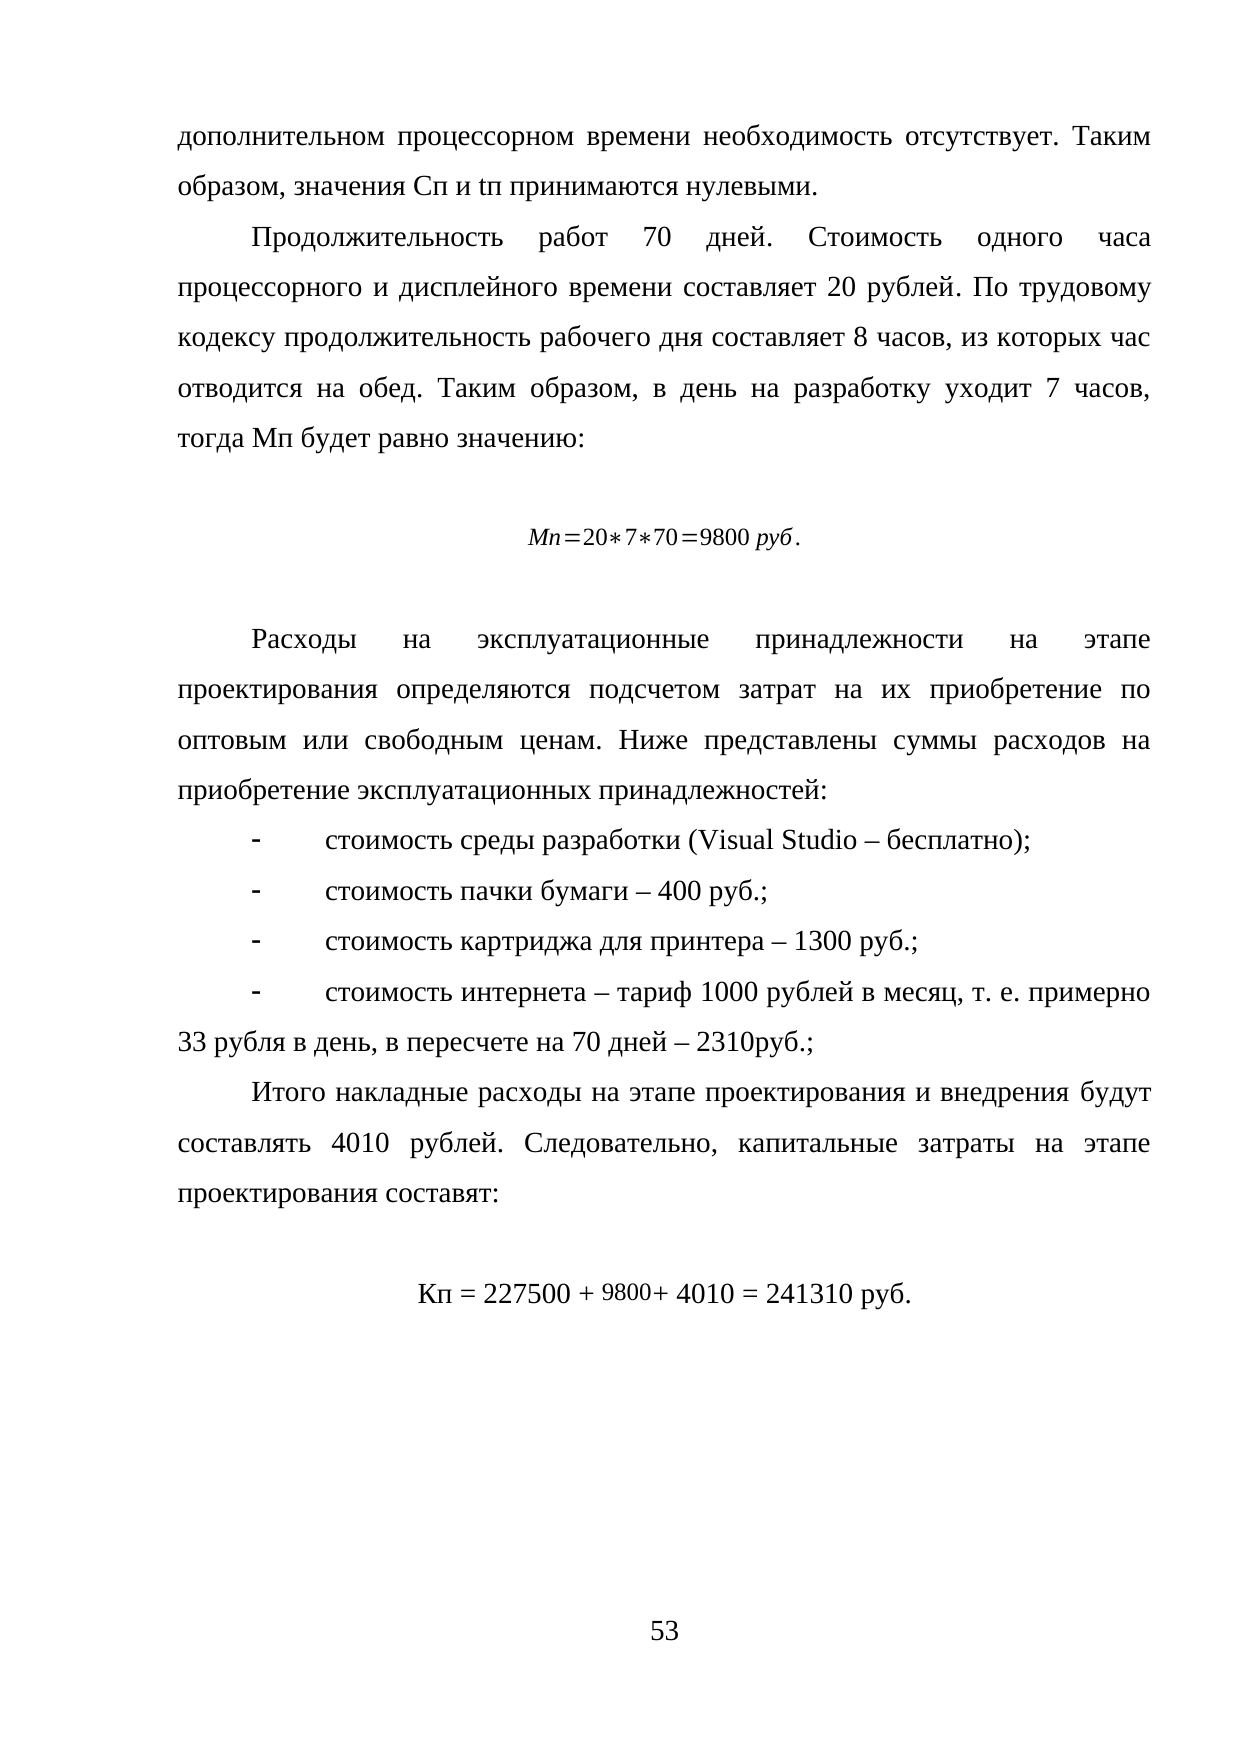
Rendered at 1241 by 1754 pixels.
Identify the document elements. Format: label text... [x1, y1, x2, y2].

list Расходы на эксплуатационные принадлежности на этапе проектирования определяются подсчетом затрат на их приобретение по оптовым или свободным ценам. Ниже представлены суммы расходов на приобретение эксплуатационных принадлежностей: [177, 621, 1152, 806]
list стоимость интернета – тариф 1000 рублей в месяц, т. е. примерно 33 рубля в день, в пересчете на 70 дней – 2310руб.; [177, 974, 1152, 1058]
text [177, 118, 1152, 202]
text Продолжительность работ 70 дней. Стоимость одного часа процессорного и дисплейного времени составляет 20 рублей. По трудовому кодексу продолжительность рабочего дня составляет 8 часов, из которых час отводится на обед. Таким образом, в день на разработку уходит 7 часов, тогда Мп будет равно значению: [177, 219, 1152, 453]
list стоимость среды разработки (Visual Studio – бесплатно); [177, 822, 1152, 856]
list стоимость картриджа для принтера – 1300 руб.; [177, 923, 1152, 957]
text Кп = 227500 + + 4010 = 241310 руб. [177, 1276, 1152, 1309]
list Итого накладные расходы на этапе проектирования и внедрения будут составлять 4010 рублей. Следовательно, капитальные затраты на этапе проектирования составят: [177, 1074, 1152, 1209]
list стоимость пачки бумаги – 400 руб.; [177, 873, 1152, 907]
